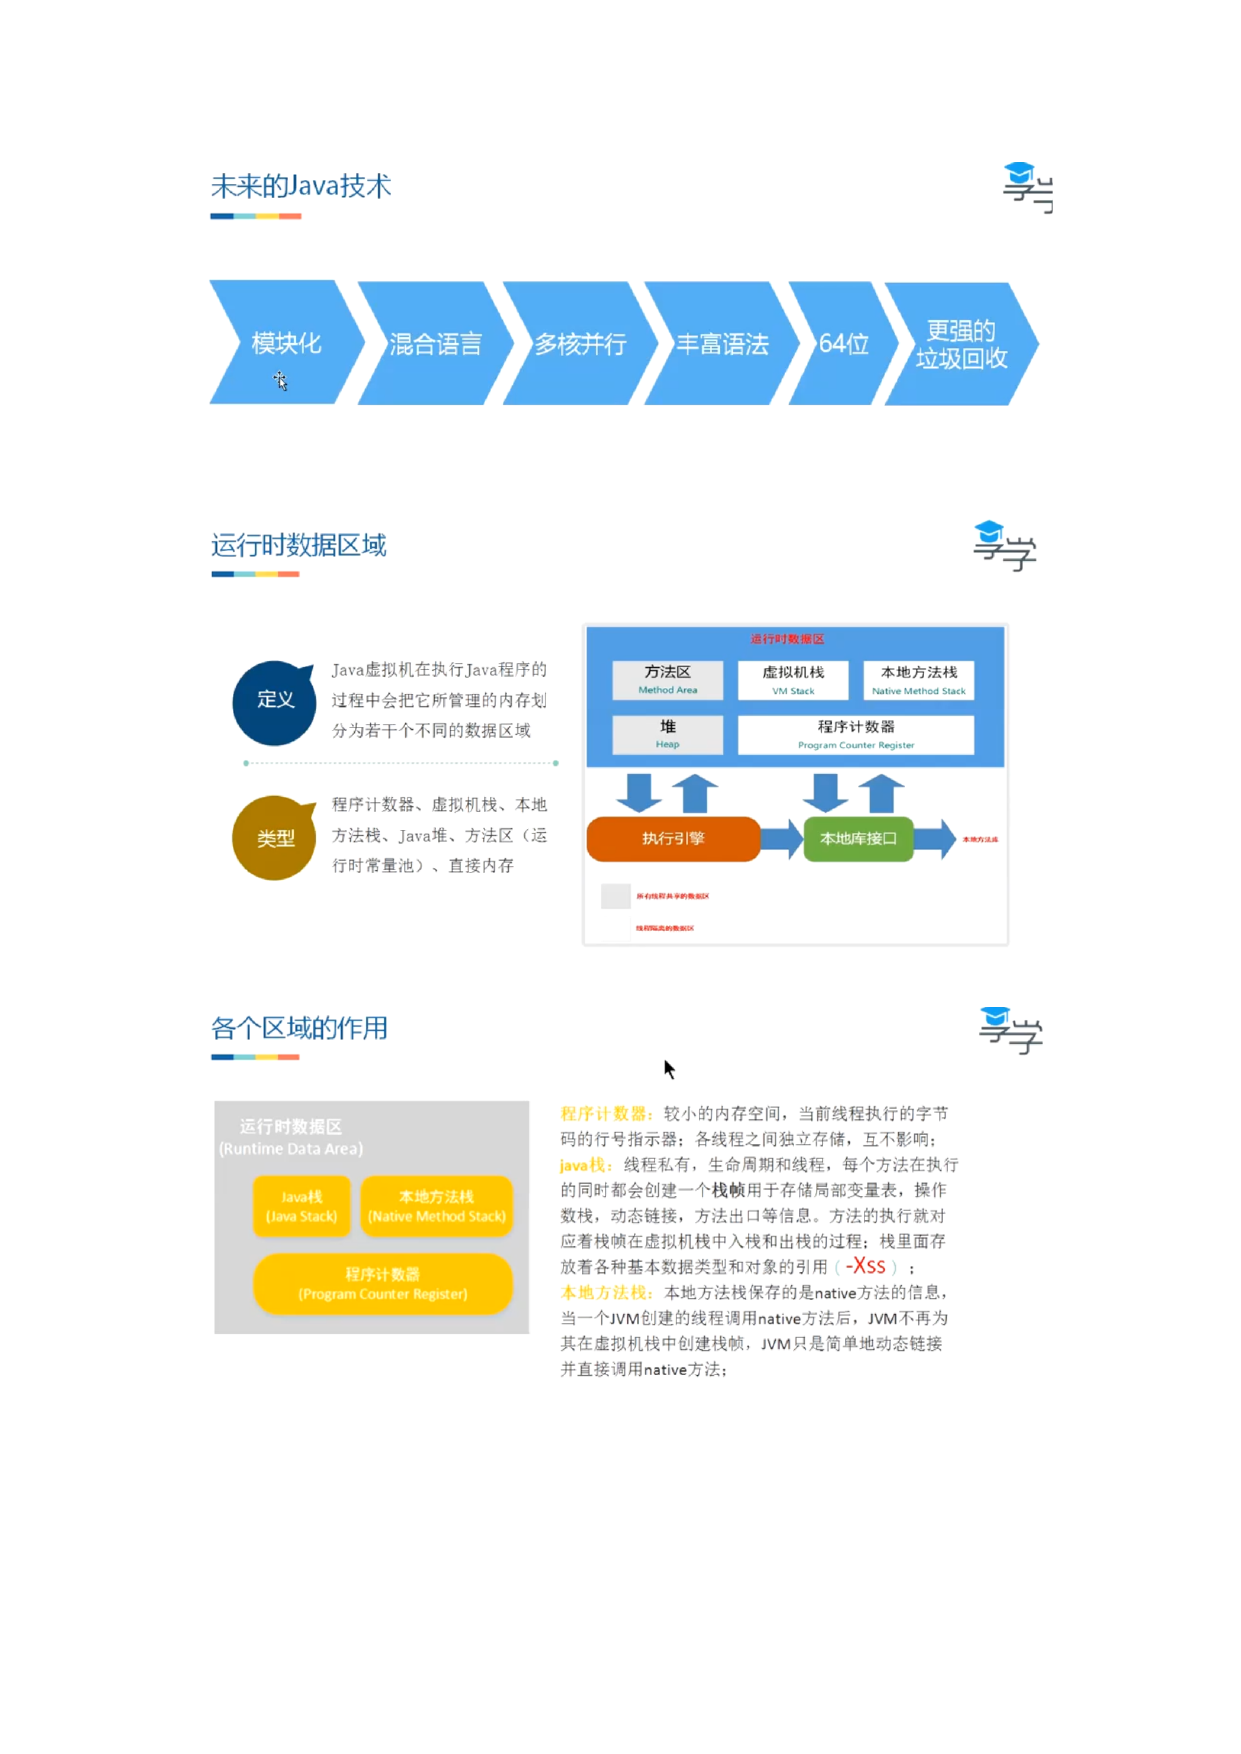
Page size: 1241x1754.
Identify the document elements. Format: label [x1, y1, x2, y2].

picture [187, 519, 1053, 964]
picture [187, 162, 1053, 448]
picture [187, 1007, 1053, 1421]
